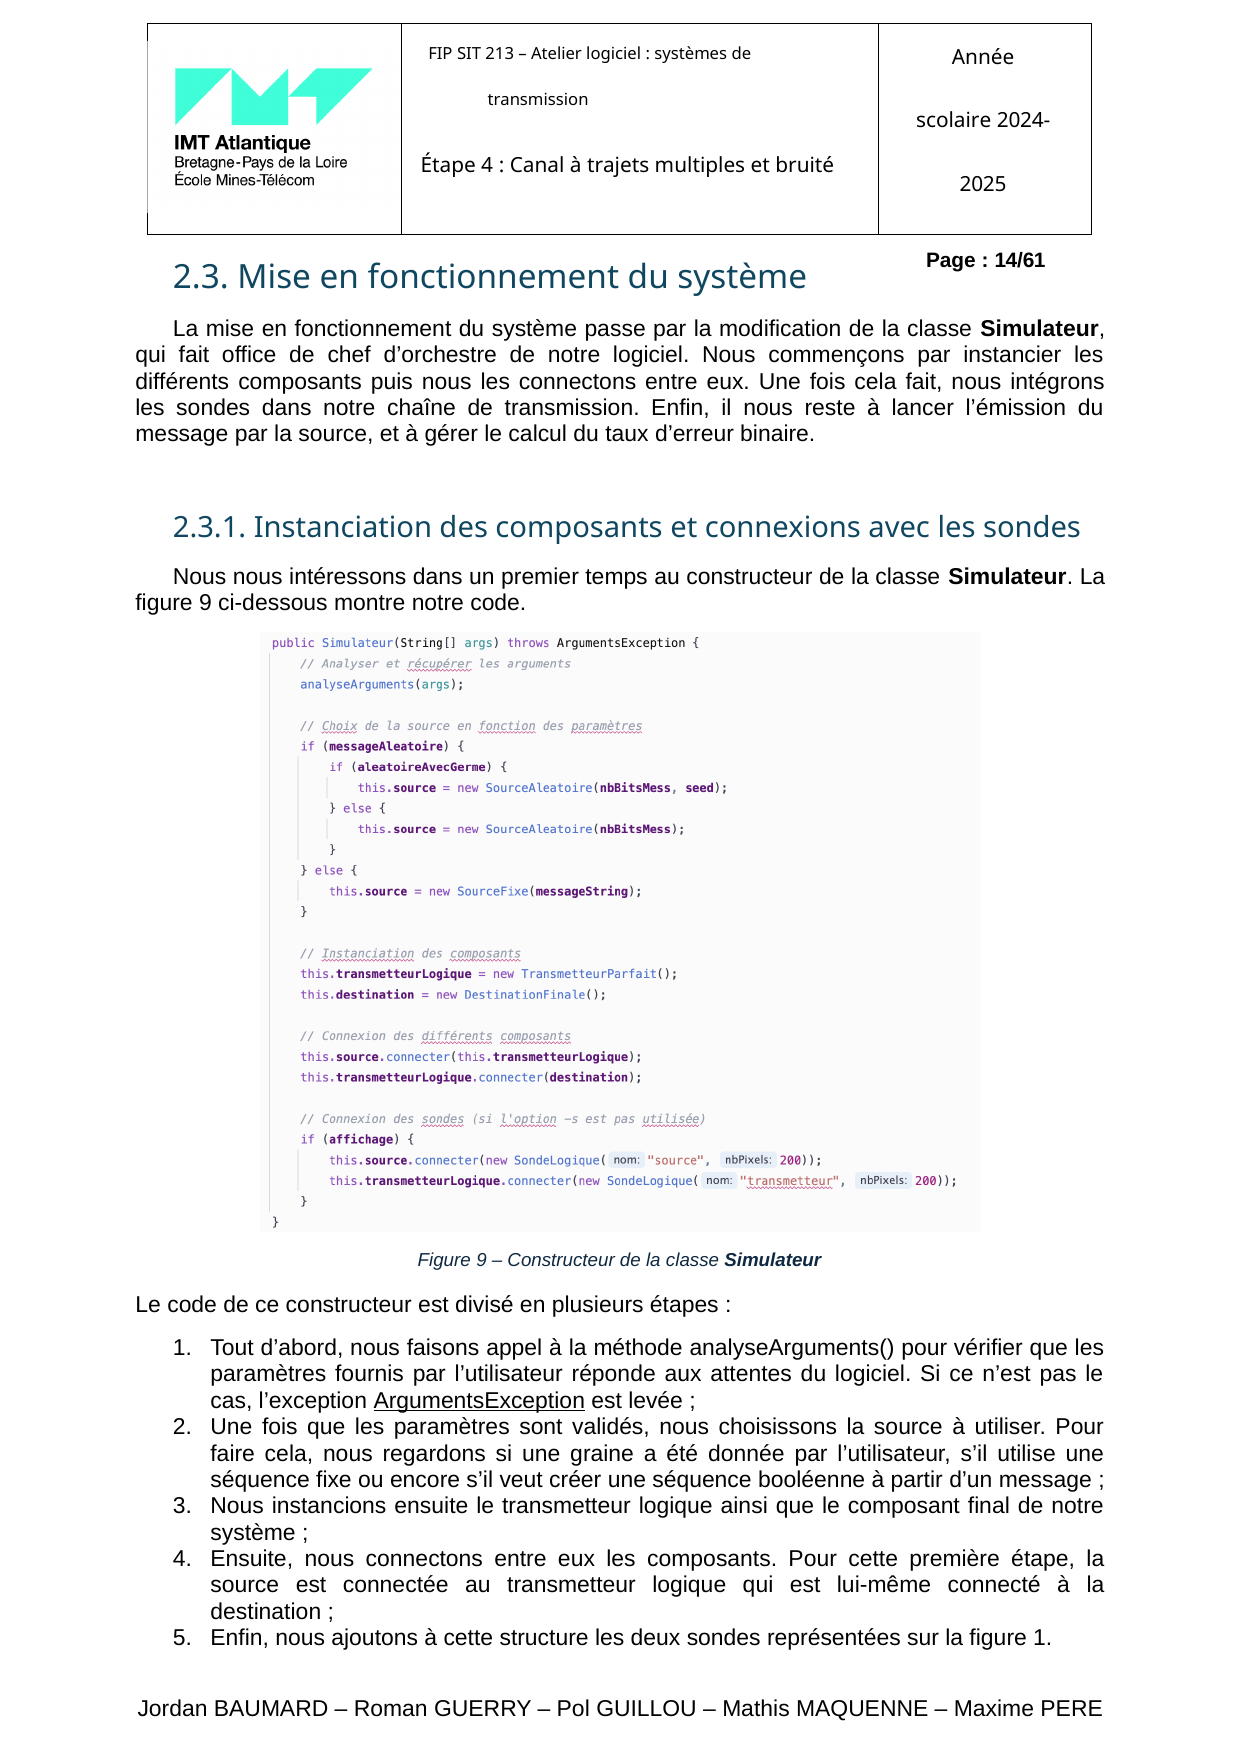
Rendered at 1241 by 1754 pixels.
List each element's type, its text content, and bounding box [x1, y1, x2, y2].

list Ensuite, nous connectons entre eux les composants. Pour cette première étape, la source est connectée au transmetteur logique qui est lui-même connecté à la destination ; [173, 1545, 1105, 1624]
picture [147, 41, 401, 213]
text Figure 9 – Constructeur de la classe Simulateur [135, 1249, 1105, 1270]
text Le code de ce constructeur est divisé en plusieurs étapes : [135, 1291, 1105, 1317]
list Enfin, nous ajoutons à cette structure les deux sondes représentées sur la figure 1. [173, 1624, 1105, 1650]
list Tout d’abord, nous faisons appel à la méthode analyseArguments() pour vérifier que les paramètres fournis par l’utilisateur réponde aux attentes du logiciel. Si ce n’est pas le cas, l’exception ArgumentsException est levée ; [173, 1334, 1105, 1413]
text Nous nous intéressons dans un premier temps au constructeur de la classe Simulateur. La figure 9 ci-dessous montre notre code. [135, 563, 1105, 616]
list Une fois que les paramètres sont validés, nous choisissons la source à utiliser. Pour faire cela, nous regardons si une graine a été donnée par l’utilisateur, s’il utilise une séquence fixe ou encore s’il veut créer une séquence booléenne à partir d’un message ; [173, 1413, 1105, 1492]
subtitle 2.3. Mise en fonctionnement du système [135, 253, 1105, 298]
subtitle 2.3.1. Instanciation des composants et connexions avec les sondes [135, 506, 1105, 546]
text La mise en fonctionnement du système passe par la modification de la classe Simulateur, qui fait office de chef d’orchestre de notre logiciel. Nous commençons par instancier les différents composants puis nous les connectons entre eux. Une fois cela fait, nous intégrons les sondes dans notre chaîne de transmission. Enfin, il nous reste à lancer l’émission du message par la source, et à gérer le calcul du taux d’erreur binaire. [135, 315, 1105, 447]
picture [259, 632, 981, 1232]
list Nous instancions ensuite le transmetteur logique ainsi que le composant final de notre système ; [173, 1492, 1105, 1545]
